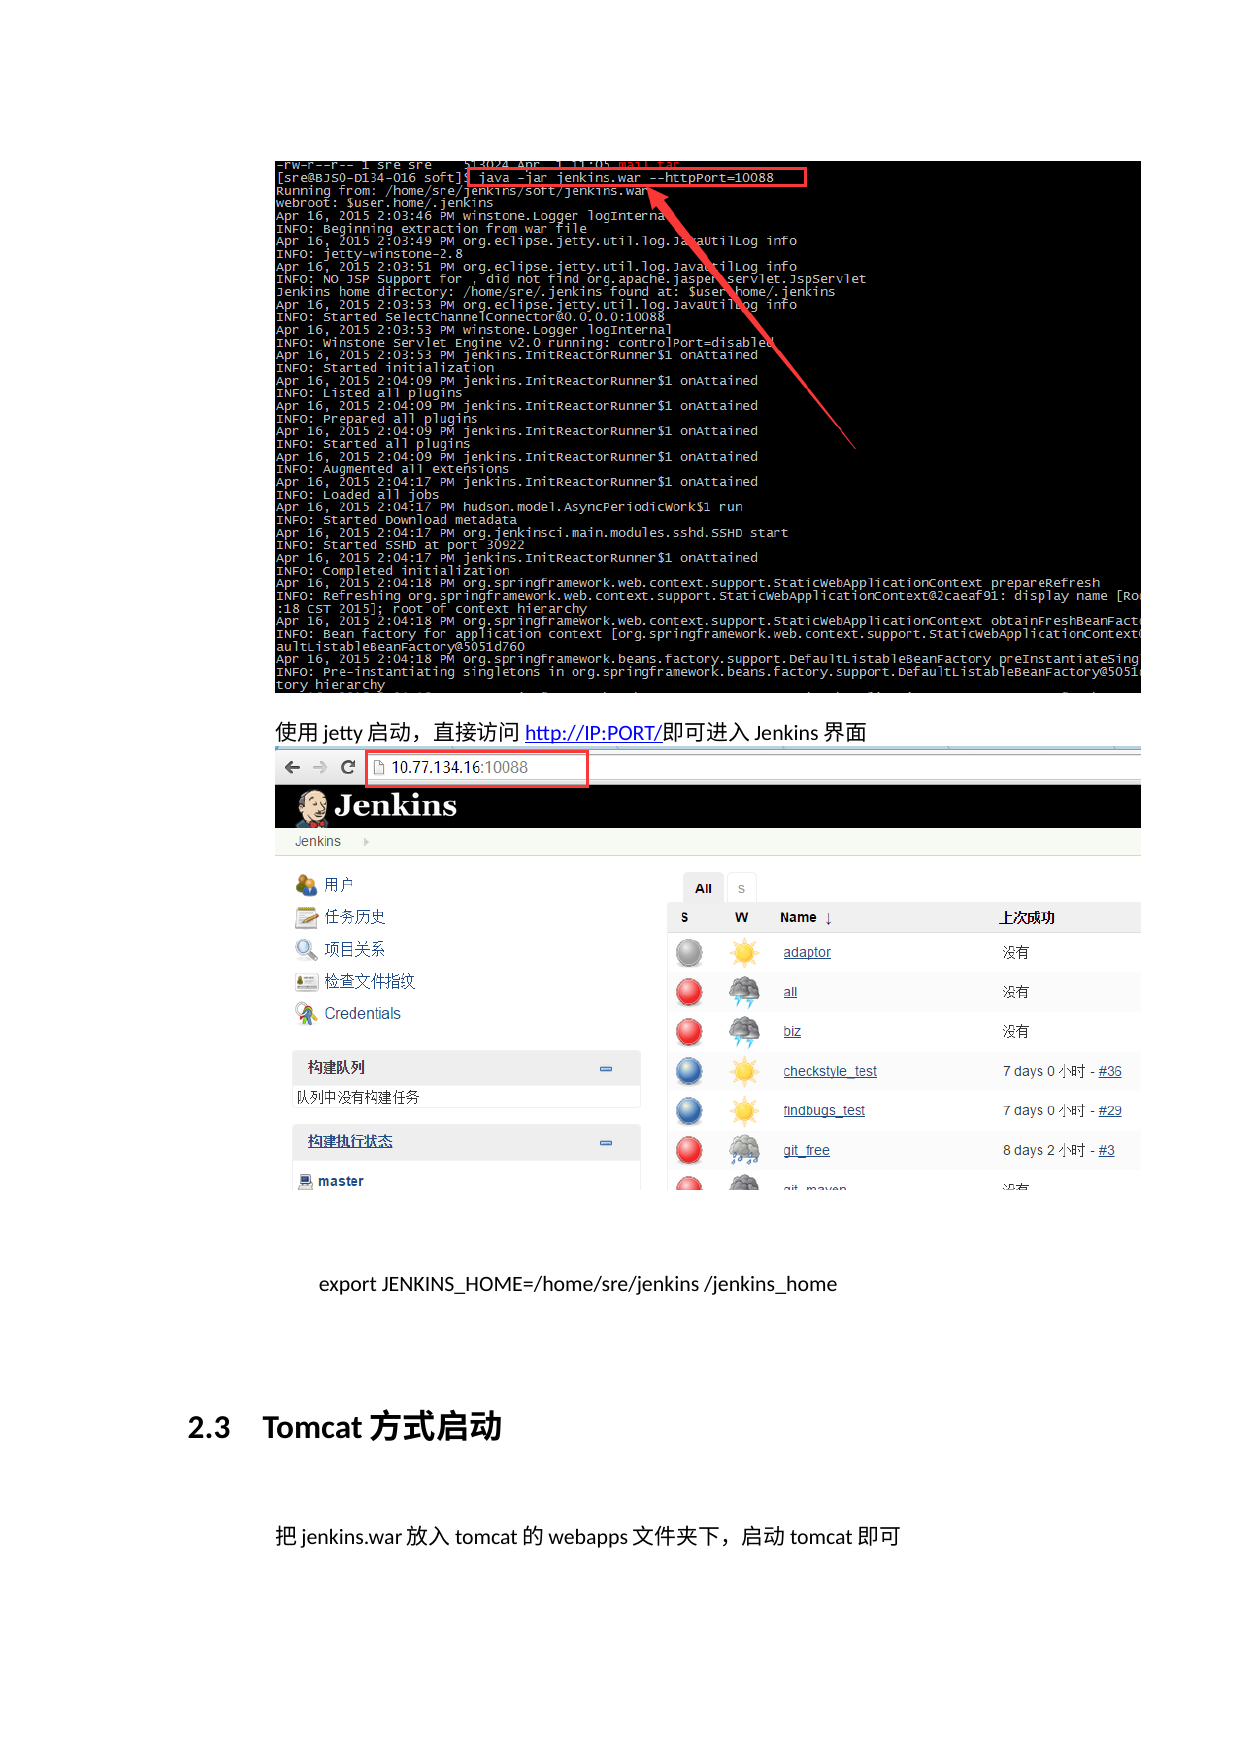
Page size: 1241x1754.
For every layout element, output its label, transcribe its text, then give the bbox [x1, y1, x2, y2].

picture [275, 161, 1141, 693]
text 使用jetty启动，直接访问http://IP:PORT/即可进入Jenkins界面 [231, 714, 1053, 747]
picture [275, 746, 1141, 1190]
text 把jenkins.war放入tomcat的webapps文件夹下，启动tomcat即可 [231, 1519, 1053, 1551]
text export JENKINS_HOME=/home/sre/jenkins /jenkins_home [275, 1267, 1053, 1299]
subtitle Tomcat方式启动 [187, 1392, 1053, 1457]
